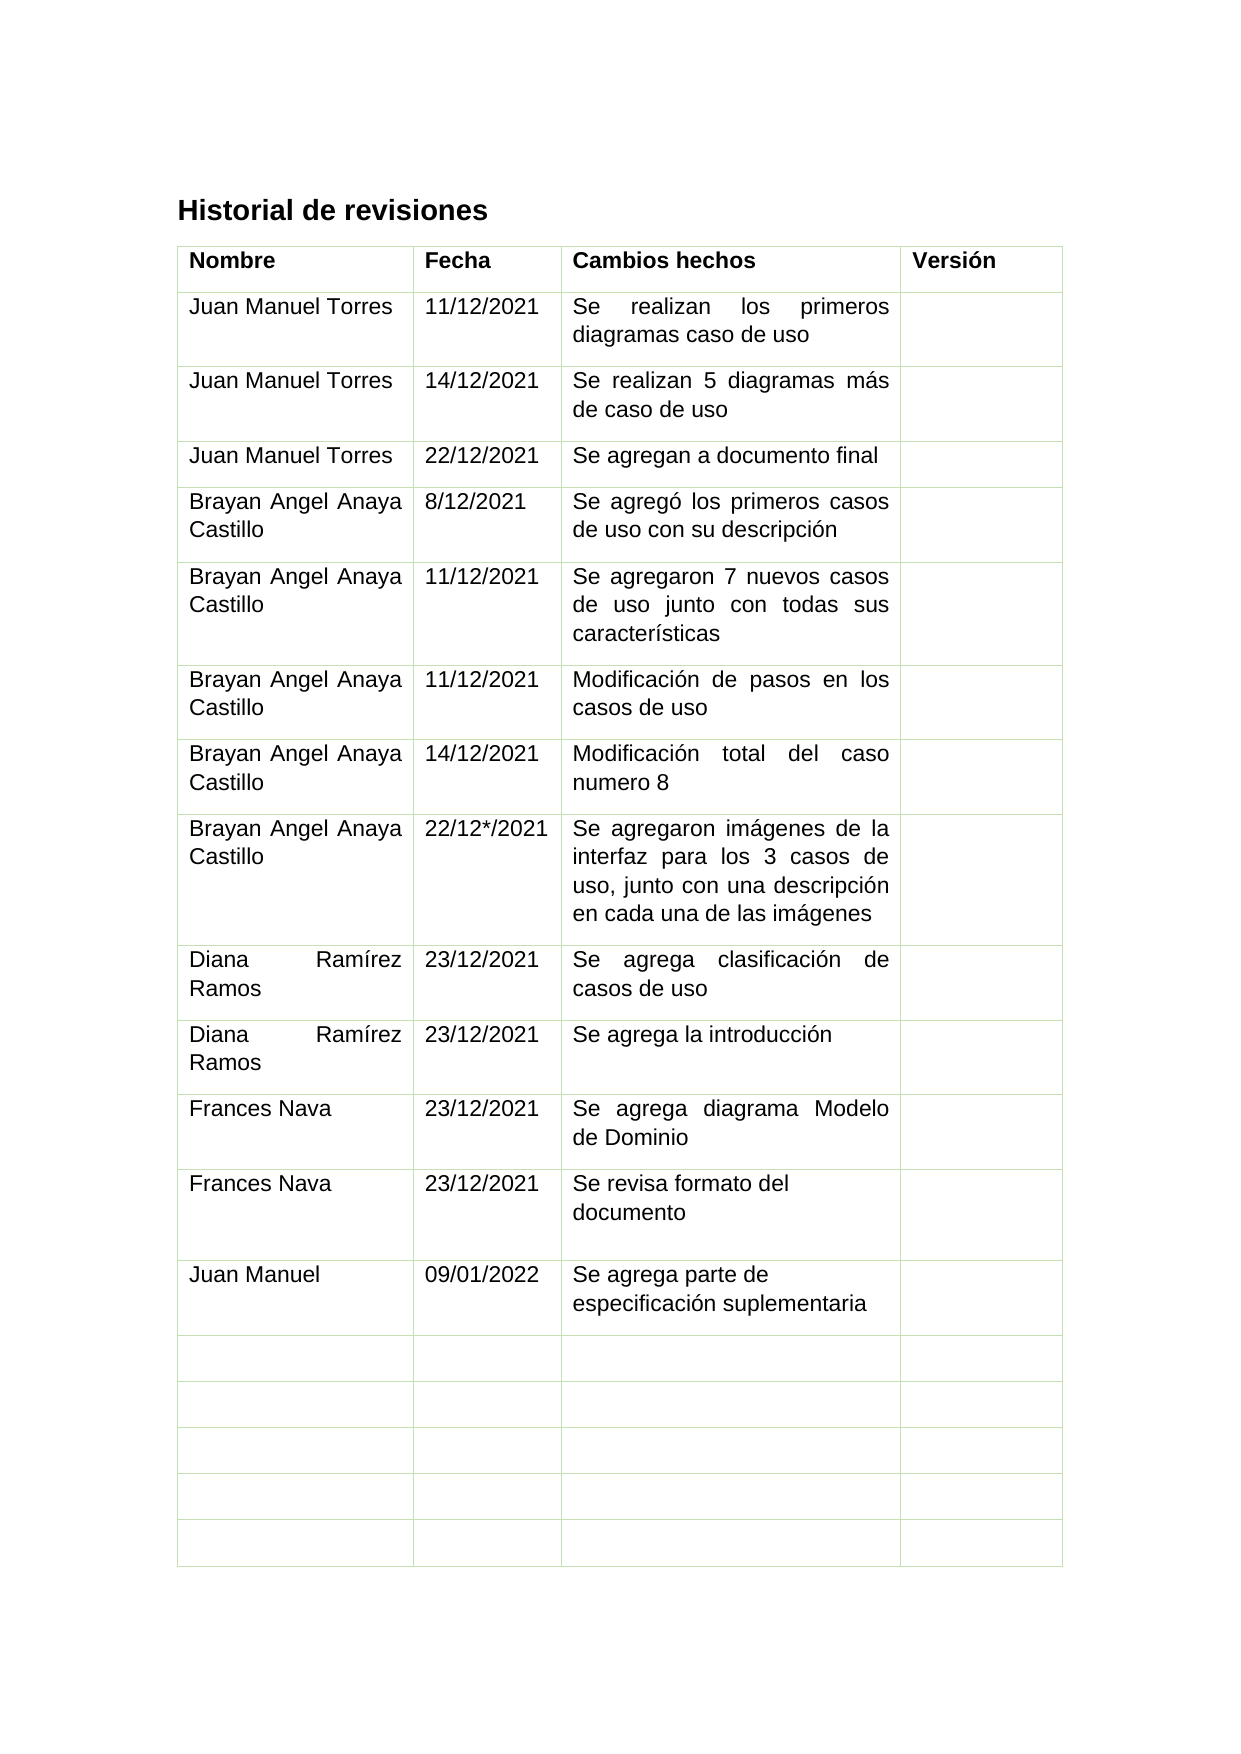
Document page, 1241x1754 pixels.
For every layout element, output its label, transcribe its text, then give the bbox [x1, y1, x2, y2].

table_cell 09/01/2022 [414, 1261, 561, 1335]
table_cell Frances Nava [178, 1170, 413, 1260]
table_cell Se agrega diagrama Modelo de Dominio [562, 1095, 900, 1169]
table_cell [901, 1336, 1062, 1381]
table_cell Brayan Angel Anaya Castillo [178, 666, 413, 739]
table_cell Se agrega la introducción [562, 1021, 900, 1094]
table_cell [901, 1095, 1062, 1169]
table_cell [178, 1336, 413, 1381]
table_cell Juan Manuel Torres [178, 293, 413, 366]
table_cell [901, 367, 1062, 441]
table_cell 14/12/2021 [414, 740, 561, 814]
table_cell [414, 1474, 561, 1519]
table_cell Se agrega parte de especificación suplementaria [562, 1261, 900, 1335]
table_cell [178, 1520, 413, 1566]
table_cell [562, 1428, 900, 1473]
table_header Cambios hechos [562, 247, 900, 292]
table_cell [901, 1021, 1062, 1094]
table_cell 23/12/2021 [414, 1021, 561, 1094]
table_cell 22/12/2021 [414, 442, 561, 487]
table_cell [901, 293, 1062, 366]
table_cell Se realizan 5 diagramas más de caso de uso [562, 367, 900, 441]
table_cell Juan Manuel Torres [178, 442, 413, 487]
table_cell Diana Ramírez Ramos [178, 946, 413, 1020]
table_cell 8/12/2021 [414, 488, 561, 562]
table_cell [901, 1520, 1062, 1566]
table_cell Frances Nava [178, 1095, 413, 1169]
table_cell 23/12/2021 [414, 1170, 561, 1260]
table_cell [901, 815, 1062, 945]
table_cell [178, 1428, 413, 1473]
table_cell 11/12/2021 [414, 293, 561, 366]
table_cell [901, 1428, 1062, 1473]
table_cell [562, 1474, 900, 1519]
table_cell [901, 1170, 1062, 1260]
table_cell [414, 1520, 561, 1566]
table_cell Brayan Angel Anaya Castillo [178, 740, 413, 814]
table_cell [901, 442, 1062, 487]
table_cell Se agregaron imágenes de la interfaz para los 3 casos de uso, junto con una descripción en cada una de las imágenes [562, 815, 900, 945]
table_cell Se agregan a documento final [562, 442, 900, 487]
table_cell [901, 1382, 1062, 1427]
table_header Versión [901, 247, 1062, 292]
table_cell [414, 1336, 561, 1381]
table_cell [414, 1428, 561, 1473]
table_cell Se realizan los primeros diagramas caso de uso [562, 293, 900, 366]
table_cell Modificación de pasos en los casos de uso [562, 666, 900, 739]
table_cell [901, 488, 1062, 562]
table_cell Brayan Angel Anaya Castillo [178, 815, 413, 945]
table_cell Se revisa formato del documento [562, 1170, 900, 1260]
table_cell [901, 1474, 1062, 1519]
table_cell [901, 1261, 1062, 1335]
table_cell 11/12/2021 [414, 666, 561, 739]
table_cell [178, 1474, 413, 1519]
table_cell Se agregaron 7 nuevos casos de uso junto con todas sus características [562, 563, 900, 664]
table_cell [178, 1382, 413, 1427]
table_cell Brayan Angel Anaya Castillo [178, 488, 413, 562]
table_cell Modificación total del caso numero 8 [562, 740, 900, 814]
table_cell Juan Manuel [178, 1261, 413, 1335]
table_cell Juan Manuel Torres [178, 367, 413, 441]
table_cell [901, 666, 1062, 739]
table_cell Se agregó los primeros casos de uso con su descripción [562, 488, 900, 562]
table_cell [562, 1520, 900, 1566]
text Historial de revisiones [177, 193, 1107, 226]
table_cell 23/12/2021 [414, 1095, 561, 1169]
table_header Fecha [414, 247, 561, 292]
table_cell [562, 1336, 900, 1381]
table_cell [901, 563, 1062, 664]
table_cell [562, 1382, 900, 1427]
table_cell Diana Ramírez Ramos [178, 1021, 413, 1094]
table_cell 14/12/2021 [414, 367, 561, 441]
table_cell [901, 740, 1062, 814]
table_cell Brayan Angel Anaya Castillo [178, 563, 413, 664]
table_cell 22/12*/2021 [414, 815, 561, 945]
table_cell 23/12/2021 [414, 946, 561, 1020]
table_header Nombre [178, 247, 413, 292]
table_cell 11/12/2021 [414, 563, 561, 664]
table_cell [414, 1382, 561, 1427]
table_cell Se agrega clasificación de casos de uso [562, 946, 900, 1020]
table_cell [901, 946, 1062, 1020]
